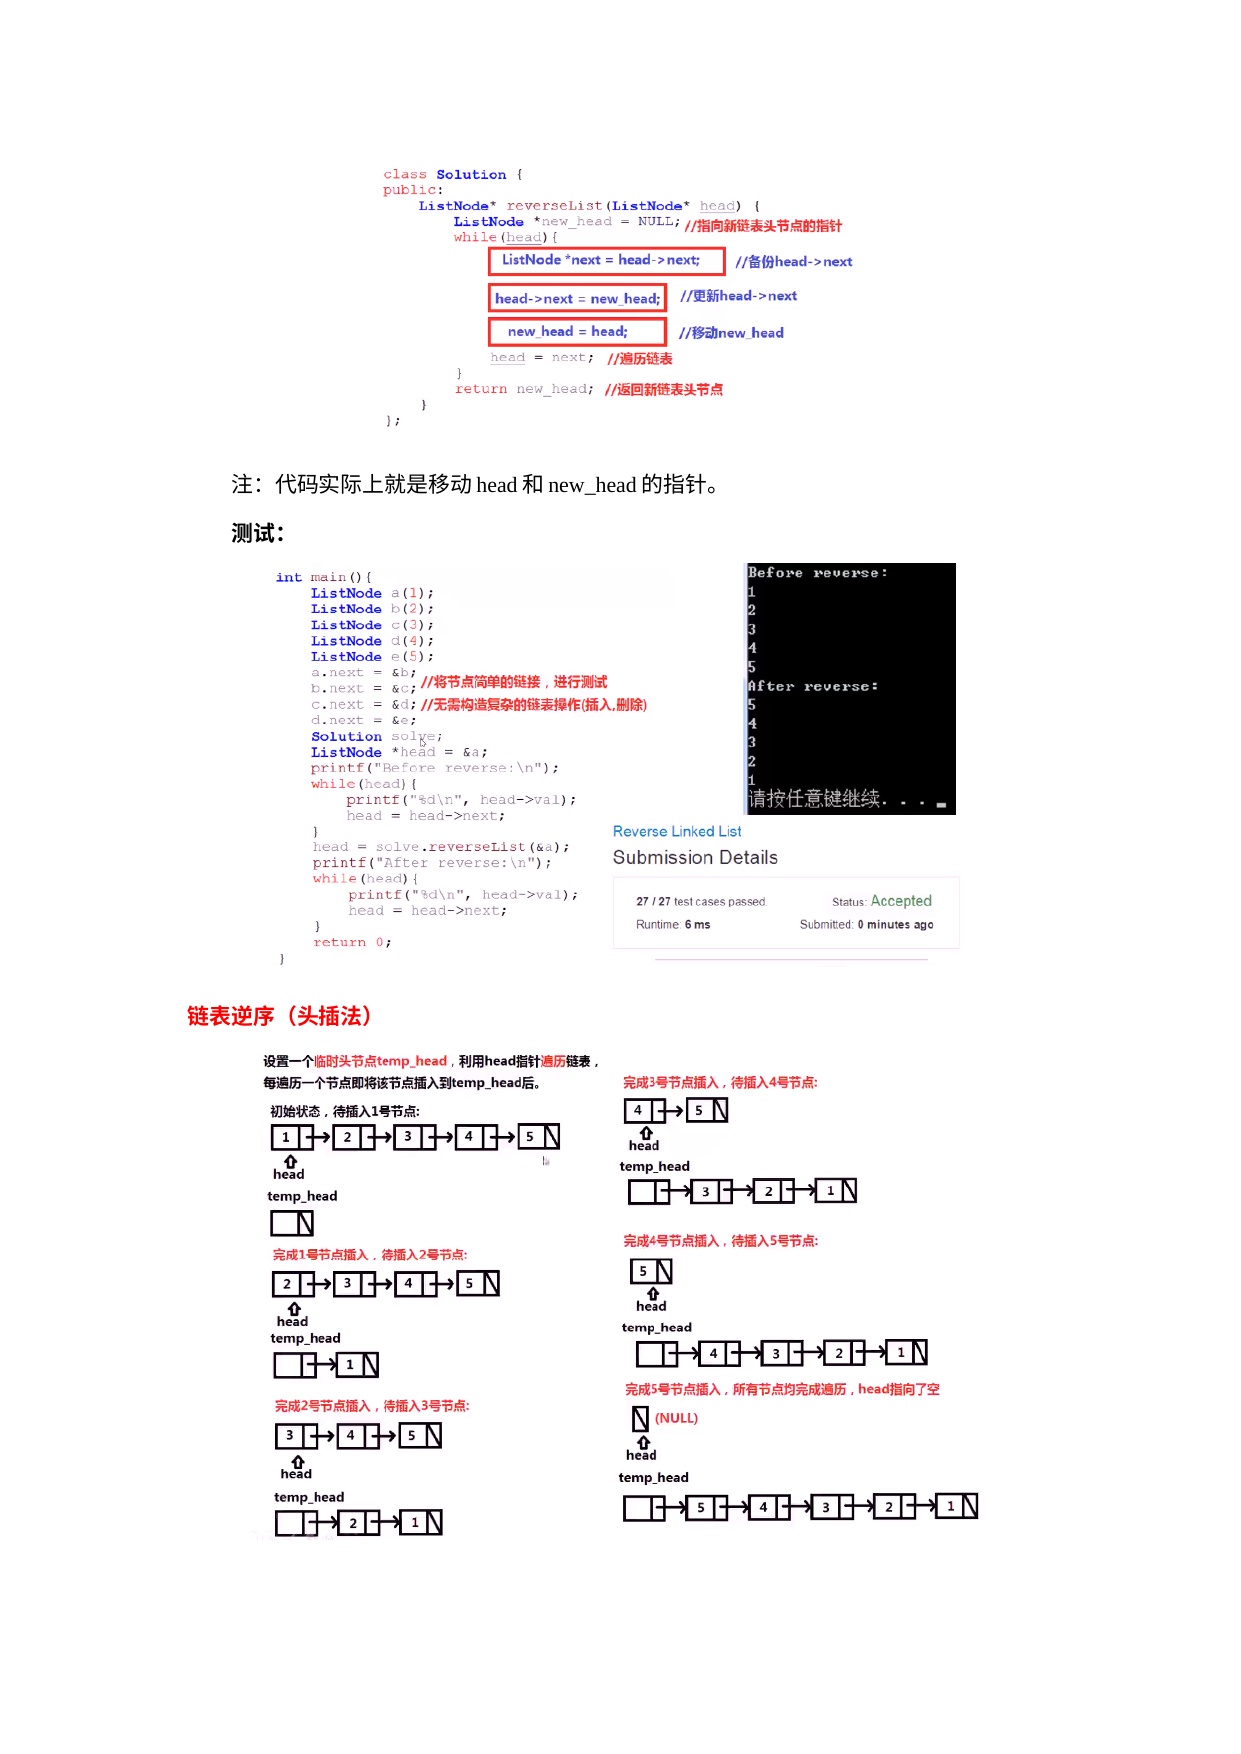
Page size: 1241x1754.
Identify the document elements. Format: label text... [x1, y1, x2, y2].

picture [251, 1047, 989, 1540]
text 测试： [187, 515, 1053, 548]
picture [271, 563, 969, 967]
subtitle 链表逆序（头插法） [187, 999, 1053, 1031]
text 注：代码实际上就是移动head和new_head的指针。 [187, 467, 1053, 499]
picture [346, 162, 894, 446]
